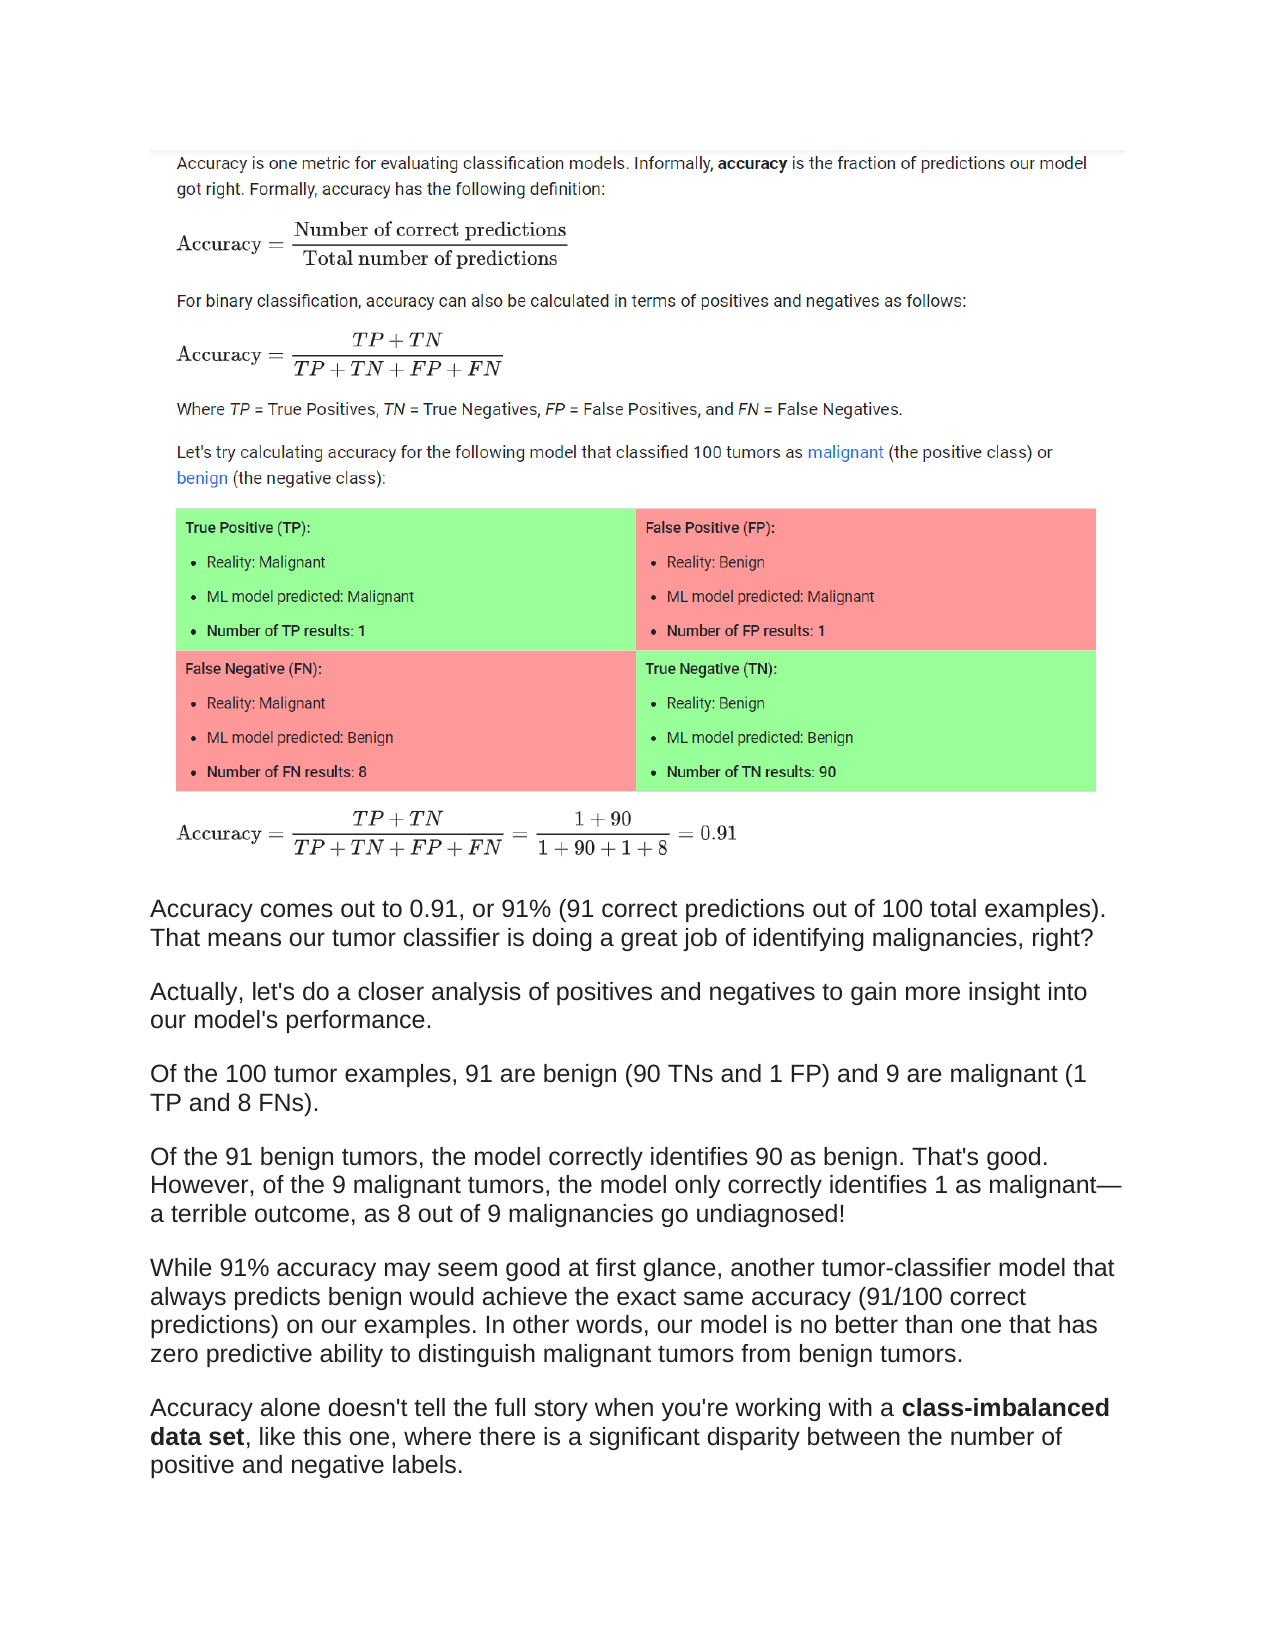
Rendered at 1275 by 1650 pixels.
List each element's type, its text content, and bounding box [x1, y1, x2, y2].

text Accuracy comes out to 0.91, or 91% (91 correct predictions out of 100 total examples). That means our tumor classifier is doing a great job of identifying malignancies, right? [150, 894, 1125, 951]
text Actually, let's do a closer analysis of positives and negatives to gain more insight into our model's performance. [150, 976, 1125, 1034]
text Of the 100 tumor examples, 91 are benign (90 TNs and 1 FP) and 9 are malignant (1 TP and 8 FNs). [150, 1059, 1125, 1116]
text While 91% accuracy may seem good at first glance, another tumor-classifier model that always predicts benign would achieve the exact same accuracy (91/100 correct predictions) on our examples. In other words, our model is no better than one that has zero predictive ability to distinguish malignant tumors from benign tumors. [150, 1253, 1125, 1368]
text Accuracy alone doesn't tell the full story when you're working with a class-imbalanced data set, like this one, where there is a significant disparity between the number of positive and negative labels. [150, 1393, 1125, 1479]
text Of the 91 benign tumors, the model correctly identifies 90 as benign. That's good. However, of the 9 malignant tumors, the model only correctly identifies 1 as malignant—a terrible outcome, as 8 out of 9 malignancies go undiagnosed! [150, 1141, 1125, 1228]
picture [150, 150, 1125, 869]
